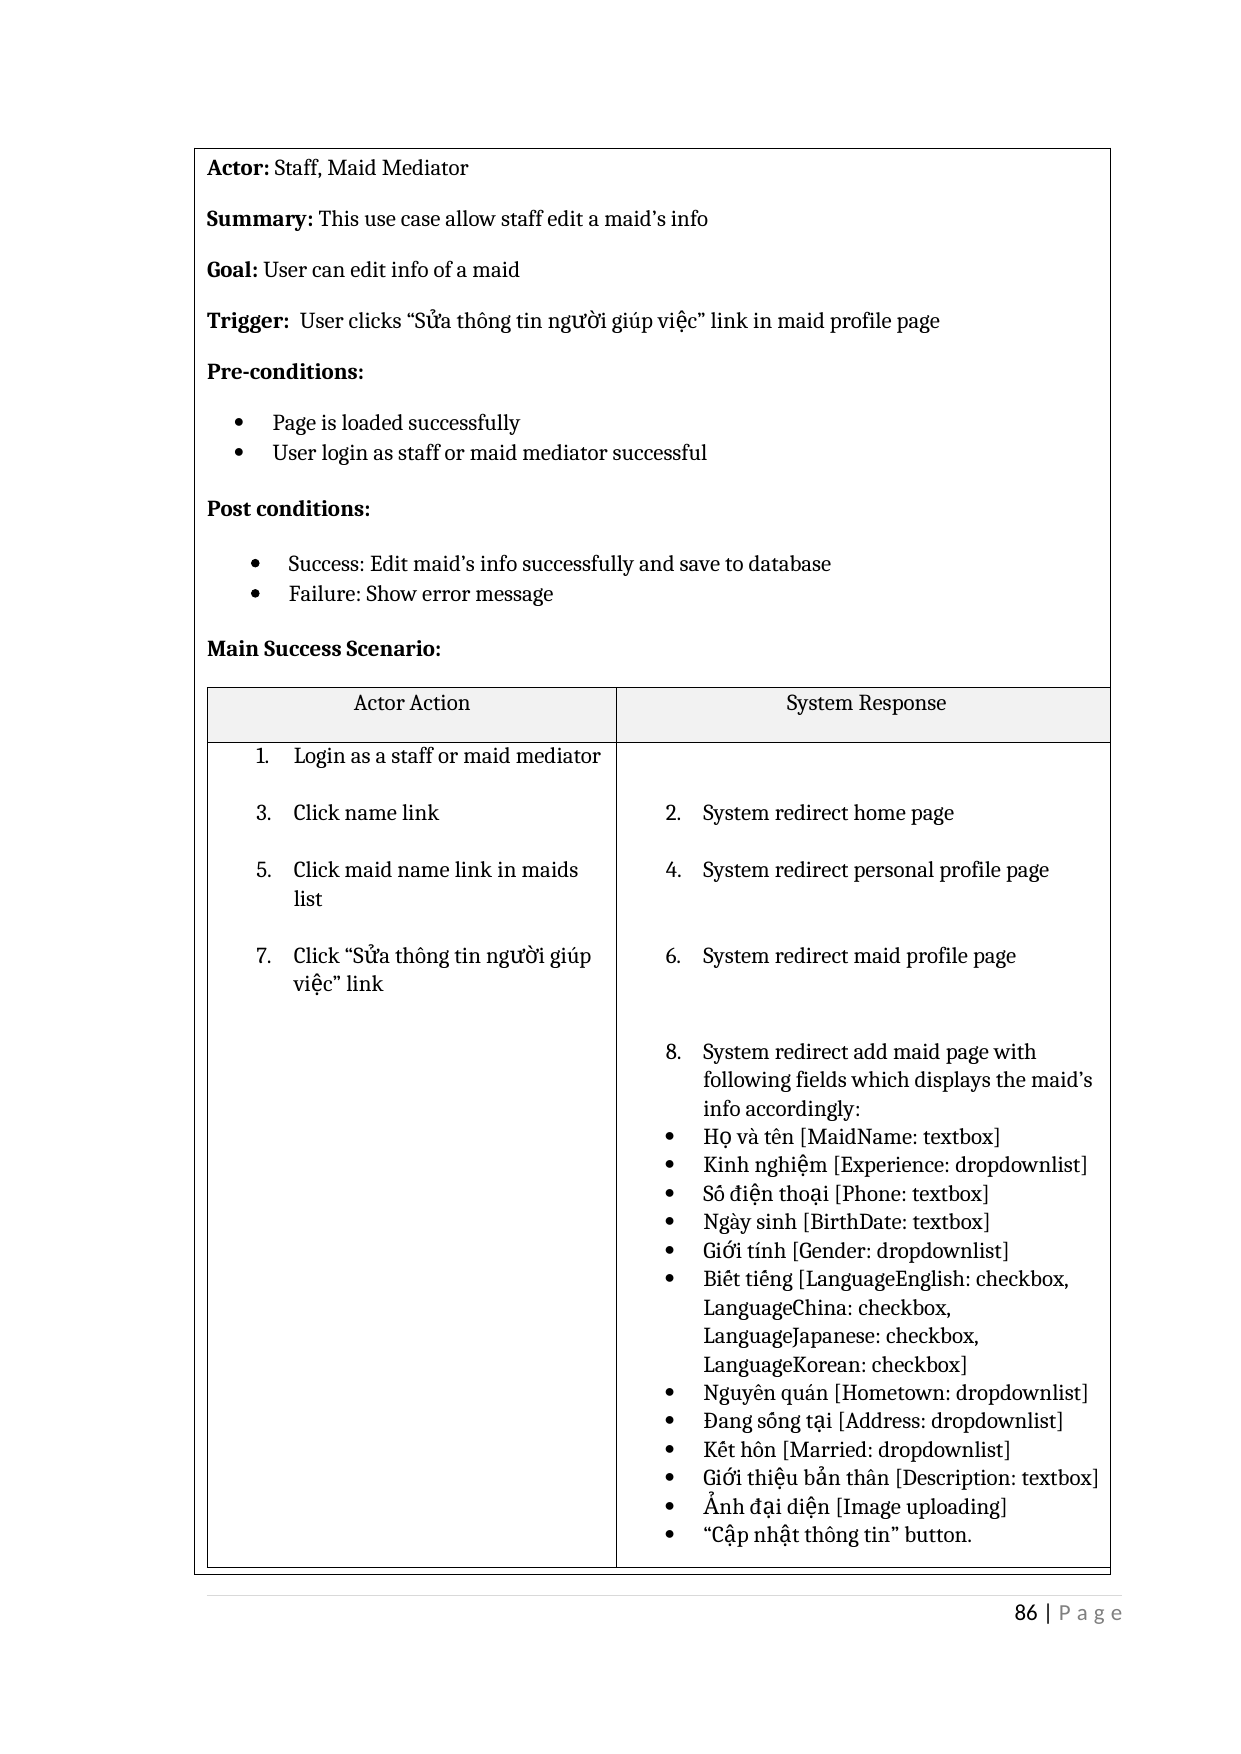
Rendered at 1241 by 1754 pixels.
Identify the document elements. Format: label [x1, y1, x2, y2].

table_cell [195, 149, 1110, 1574]
